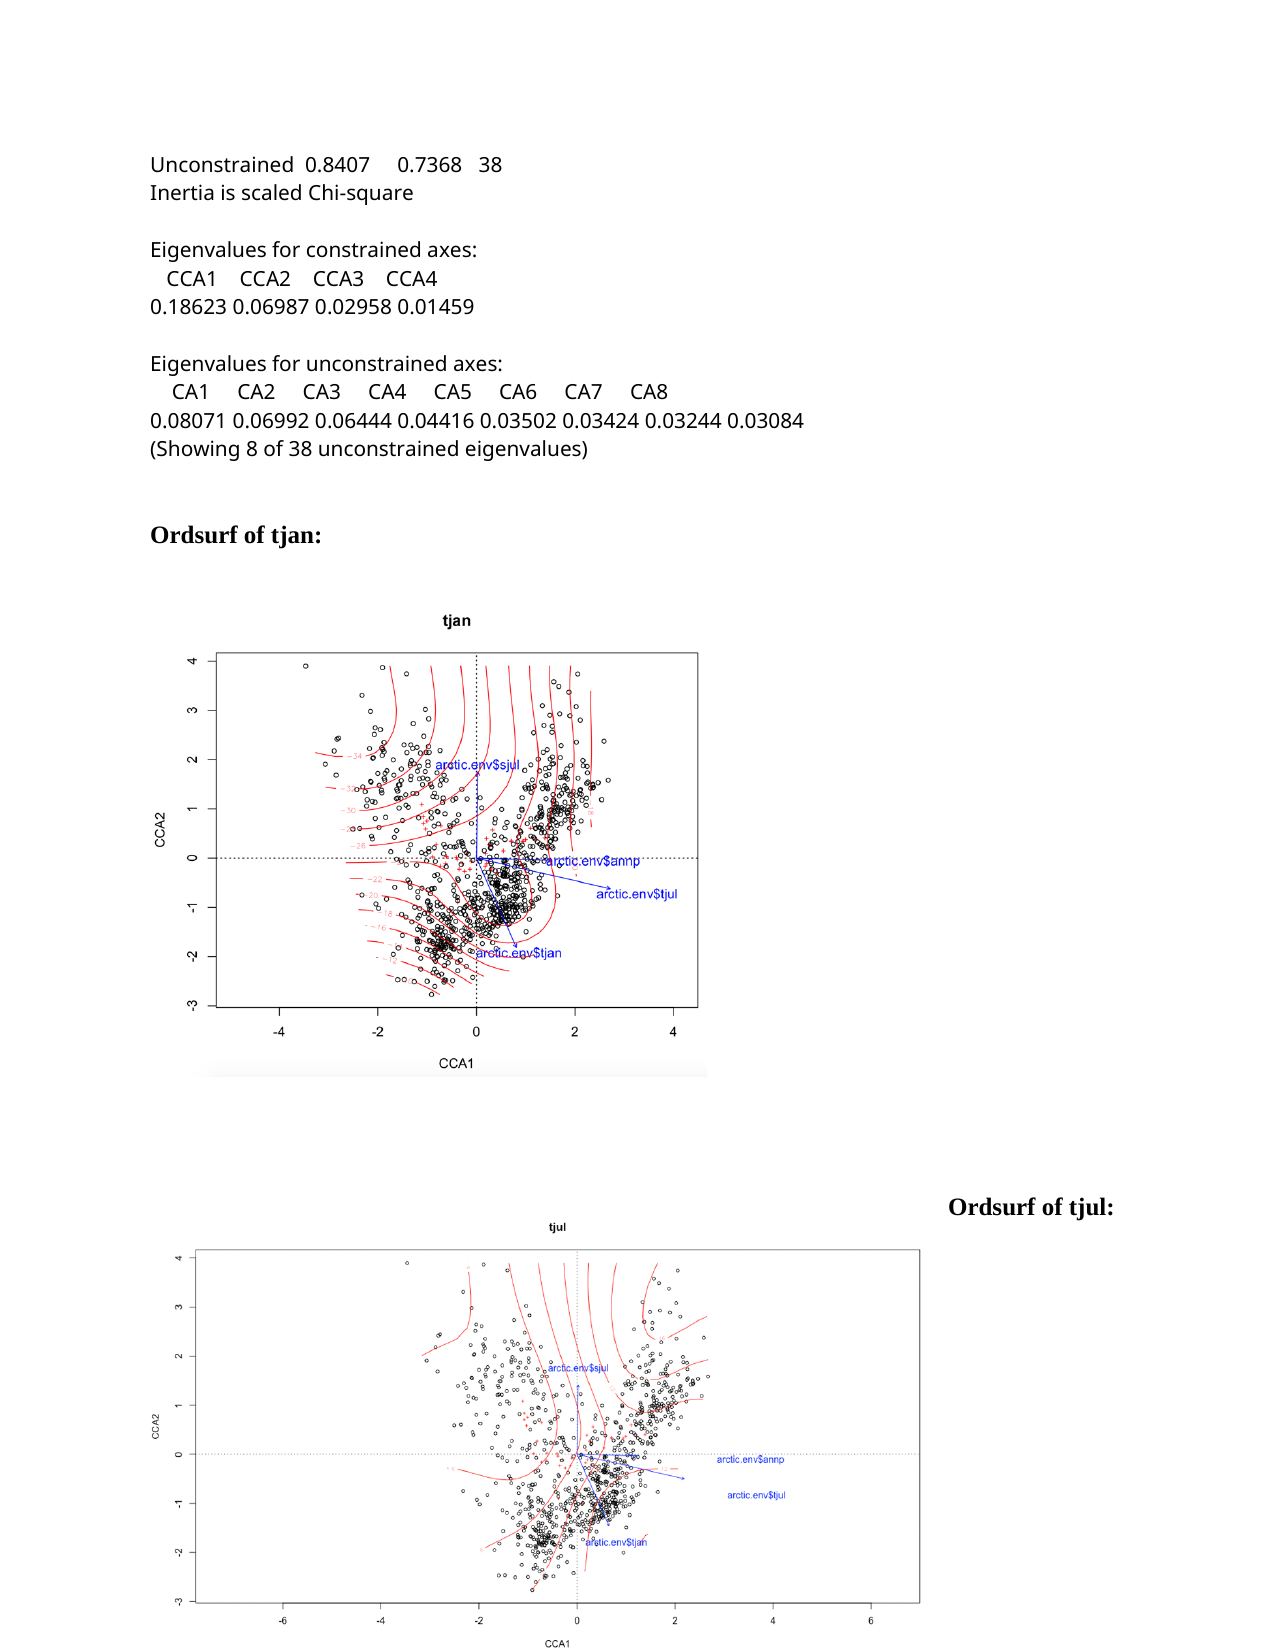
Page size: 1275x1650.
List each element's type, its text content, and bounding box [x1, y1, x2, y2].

text Ordsurf of tjul: [150, 1192, 1125, 1221]
text CCA1 CCA2 CCA3 CCA4 [150, 264, 1125, 292]
text Unconstrained 0.8407 0.7368 38 [150, 150, 1125, 178]
text CA1 CA2 CA3 CA4 CA5 CA6 CA7 CA8 [150, 377, 1125, 406]
text Eigenvalues for constrained axes: [150, 235, 1125, 264]
picture [150, 606, 708, 1077]
picture [151, 1216, 928, 1649]
text Ordsurf of tjan: [150, 520, 1125, 549]
text 0.18623 0.06987 0.02958 0.01459 [150, 292, 1125, 321]
text (Showing 8 of 38 unconstrained eigenvalues) [150, 434, 1125, 463]
text Inertia is scaled Chi-square [150, 178, 1125, 207]
text Eigenvalues for unconstrained axes: [150, 349, 1125, 377]
text 0.08071 0.06992 0.06444 0.04416 0.03502 0.03424 0.03244 0.03084 [150, 406, 1125, 434]
